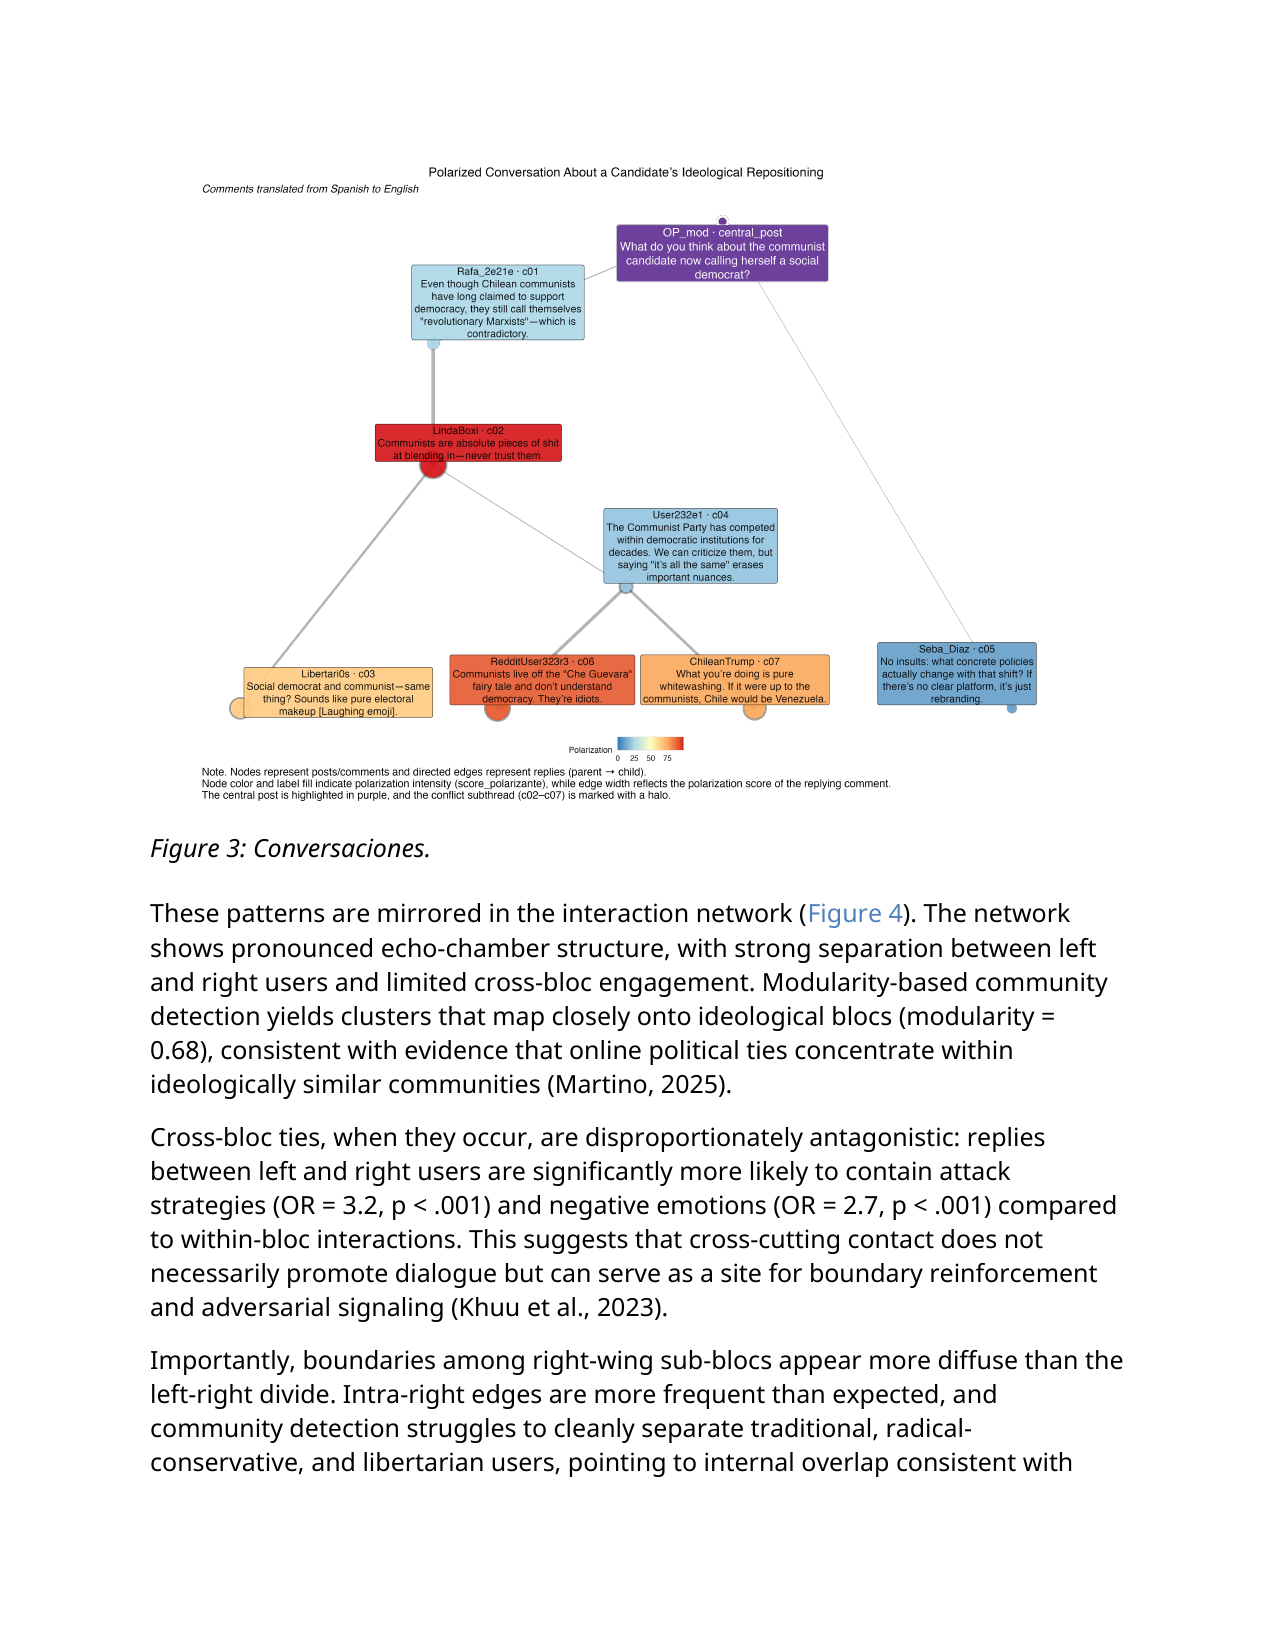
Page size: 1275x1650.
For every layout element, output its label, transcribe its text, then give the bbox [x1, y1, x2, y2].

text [150, 1342, 1125, 1479]
picture [188, 153, 1064, 810]
text These patterns are mirrored in the interaction network (Figure 4). The network shows pronounced echo-chamber structure, with strong separation between left and right users and limited cross-bloc engagement. Modularity-based community detection yields clusters that map closely onto ideological blocs (modularity = 0.68), consistent with evidence that online political ties concentrate within ideologically similar communities (Martino, 2025). [150, 896, 1125, 1101]
text Cross-bloc ties, when they occur, are disproportionately antagonistic: replies between left and right users are significantly more likely to contain attack strategies (OR = 3.2, p < .001) and negative emotions (OR = 2.7, p < .001) compared to within-bloc interactions. This suggests that cross-cutting contact does not necessarily promote dialogue but can serve as a site for boundary reinforcement and adversarial signaling (Khuu et al., 2023). [150, 1119, 1125, 1324]
table_header Figure 3: Conversaciones. [139, 150, 1114, 877]
